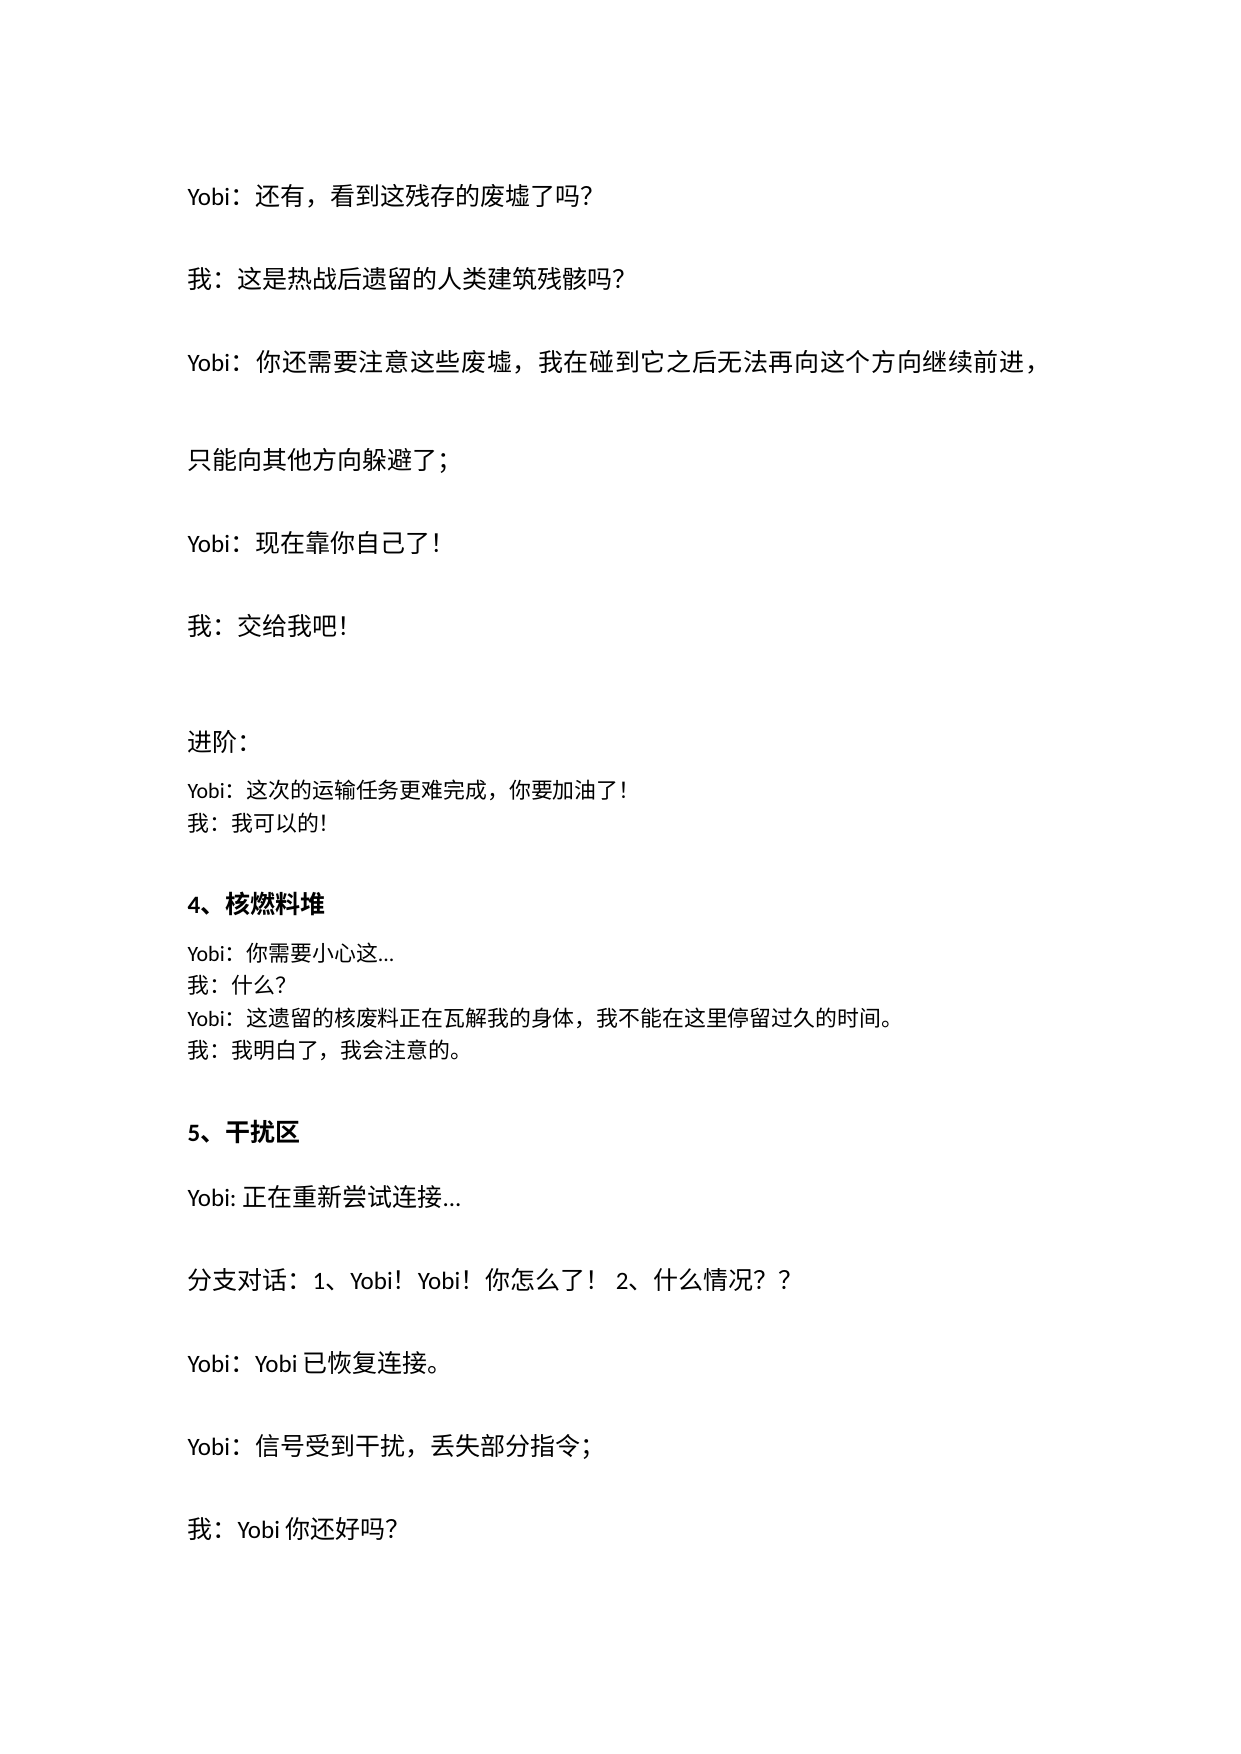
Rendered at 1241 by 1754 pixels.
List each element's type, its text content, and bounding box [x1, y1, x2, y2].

text 进阶： [187, 708, 1053, 773]
text Yobi：你需要小心这... [187, 935, 1053, 968]
text 我：我可以的！ [187, 805, 1053, 838]
text 我：我明白了，我会注意的。 [187, 1033, 1053, 1065]
text Yobi：你还需要注意这些废墟，我在碰到它之后无法再向这个方向继续前进，只能向其他方向躲避了； [187, 328, 1053, 491]
text Yobi：这次的运输任务更难完成，你要加油了！ [187, 773, 1053, 805]
text 我：什么？ [187, 968, 1053, 1000]
text 我：Yobi你还好吗？ [187, 1495, 1053, 1560]
list 核燃料堆 [187, 870, 1053, 935]
text 分支对话：1、Yobi！Yobi！你怎么了！ 2、什么情况？？ [187, 1246, 1053, 1311]
text Yobi：这遗留的核废料正在瓦解我的身体，我不能在这里停留过久的时间。 [187, 1000, 1053, 1033]
text Yobi: 正在重新尝试连接... [187, 1163, 1053, 1228]
text Yobi：现在靠你自己了！ [187, 509, 1053, 574]
text 我：这是热战后遗留的人类建筑残骸吗？ [187, 245, 1053, 310]
text Yobi：Yobi已恢复连接。 [187, 1329, 1053, 1394]
text 我：交给我吧！ [187, 592, 1053, 657]
list 干扰区 [187, 1098, 1053, 1163]
text Yobi：还有，看到这残存的废墟了吗？ [187, 162, 1053, 227]
text Yobi：信号受到干扰，丢失部分指令； [187, 1412, 1053, 1477]
